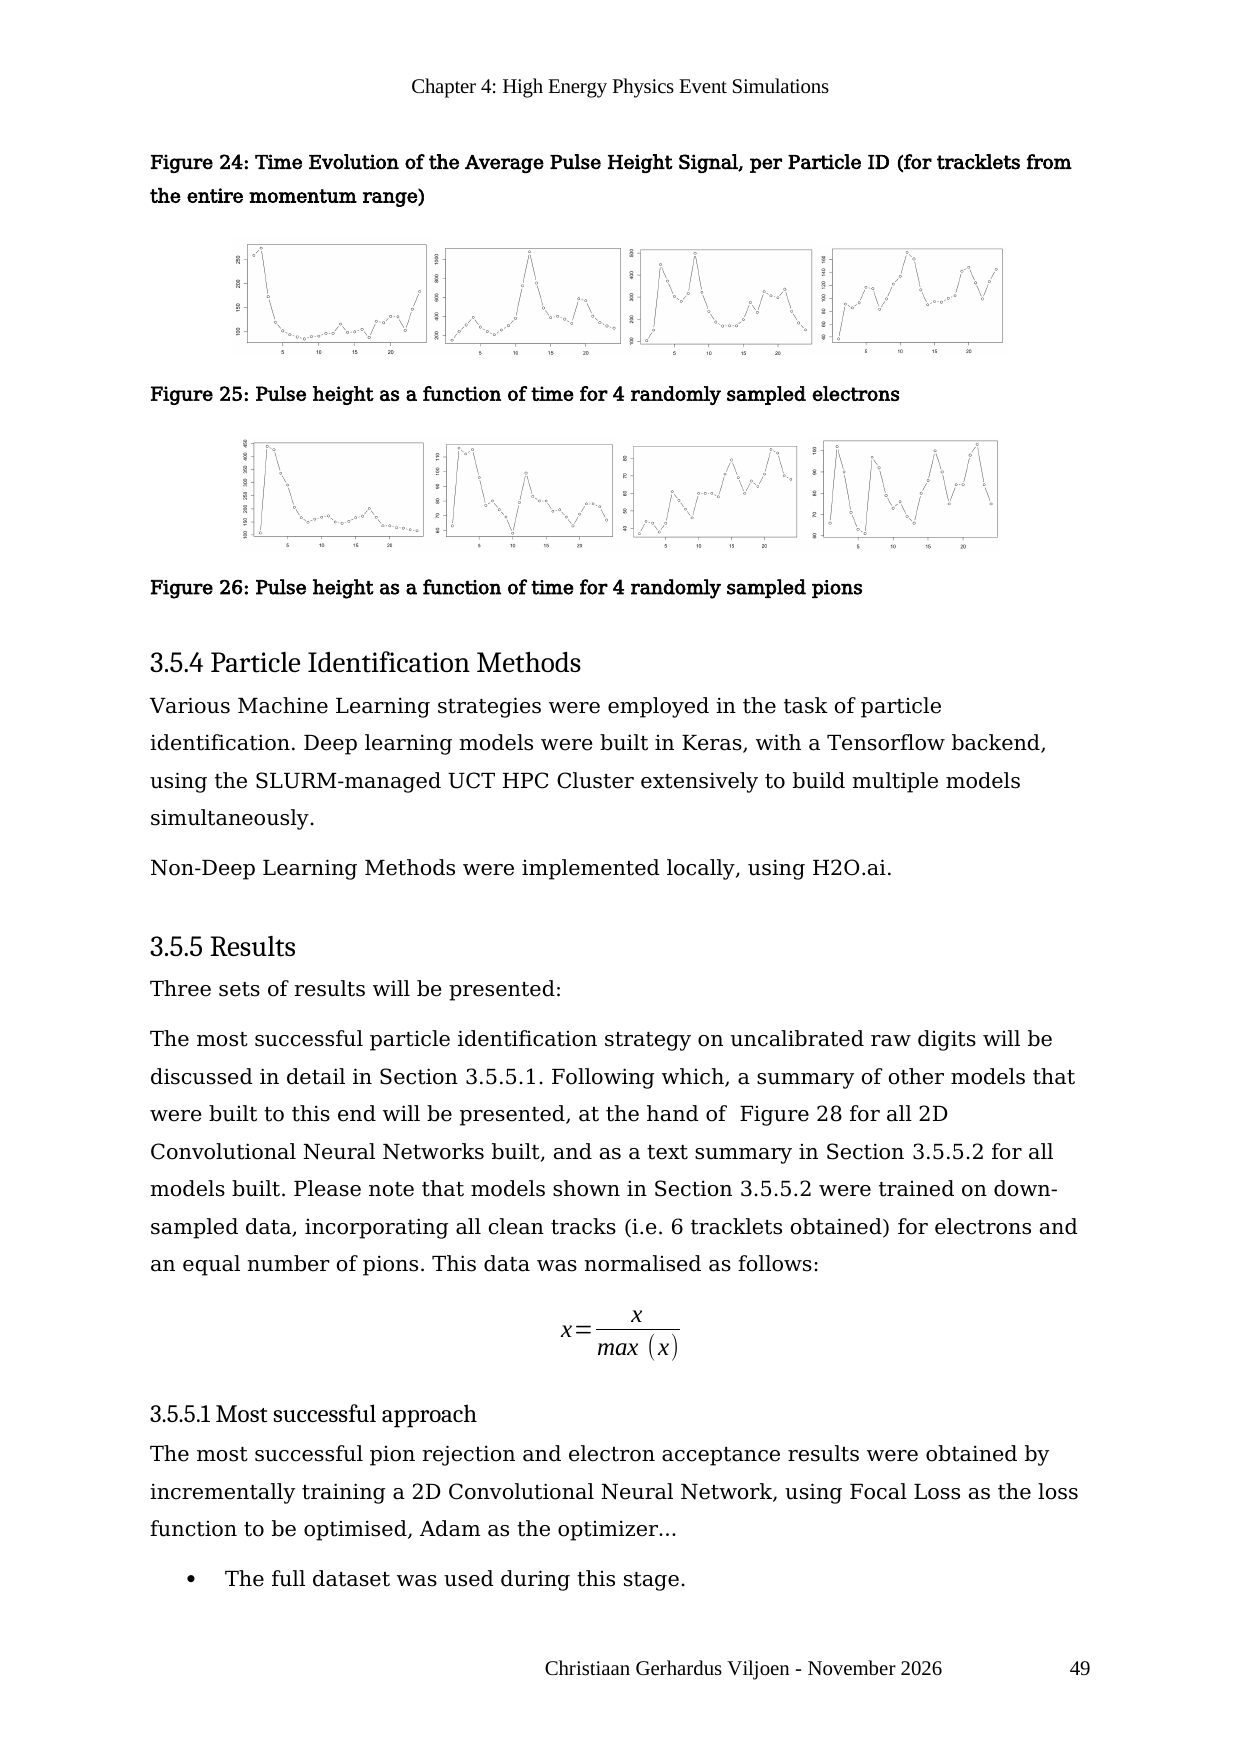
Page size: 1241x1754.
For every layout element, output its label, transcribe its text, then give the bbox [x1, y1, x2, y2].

list The full dataset was used during this stage. [187, 1566, 1090, 1591]
subtitle Most successful approach [150, 1400, 1090, 1428]
text The most successful particle identification strategy on uncalibrated raw digits will be discussed in detail in Section 3.5.5.1. Following which, a summary of other models that were built to this end will be presented, at the hand of Figure 27 for all 2D Convolutional Neural Networks built, and as a text summary in Section 3.5.5.2 for all models built. Please note that models shown in Section 3.5.5.2 were trained on down-sampled data, incorporating all clean tracks (i.e. 6 tracklets obtained) for electrons and an equal number of pions. This data was normalised as follows: [150, 1026, 1090, 1276]
subtitle Particle Identification Methods [150, 646, 1090, 680]
text Three sets of results will be presented: [150, 976, 1090, 1001]
picture [239, 436, 1001, 551]
text Non-Deep Learning Methods were implemented locally, using H2O.ai. [150, 855, 1090, 880]
text Various Machine Learning strategies were employed in the task of particle identification. Deep learning models were built in Keras, with a Tensorflow backend, using the SLURM-managed UCT HPC Cluster extensively to build multiple models simultaneously. [150, 692, 1090, 830]
text Figure 24: Time Evolution of the Average Pulse Height Signal, per Particle ID (for tracklets from the entire momentum range) [150, 150, 1090, 206]
picture [232, 238, 1008, 357]
text Figure 25: Pulse height as a function of time for 4 randomly sampled electrons [150, 382, 1090, 404]
text Figure 26: Pulse height as a function of time for 4 randomly sampled pions [150, 575, 1090, 598]
text The most successful pion rejection and electron acceptance results were obtained by incrementally training a 2D Convolutional Neural Network, using Focal Loss as the loss function to be optimised, Adam as the optimizer… [150, 1441, 1090, 1541]
subtitle Results [150, 930, 1090, 963]
